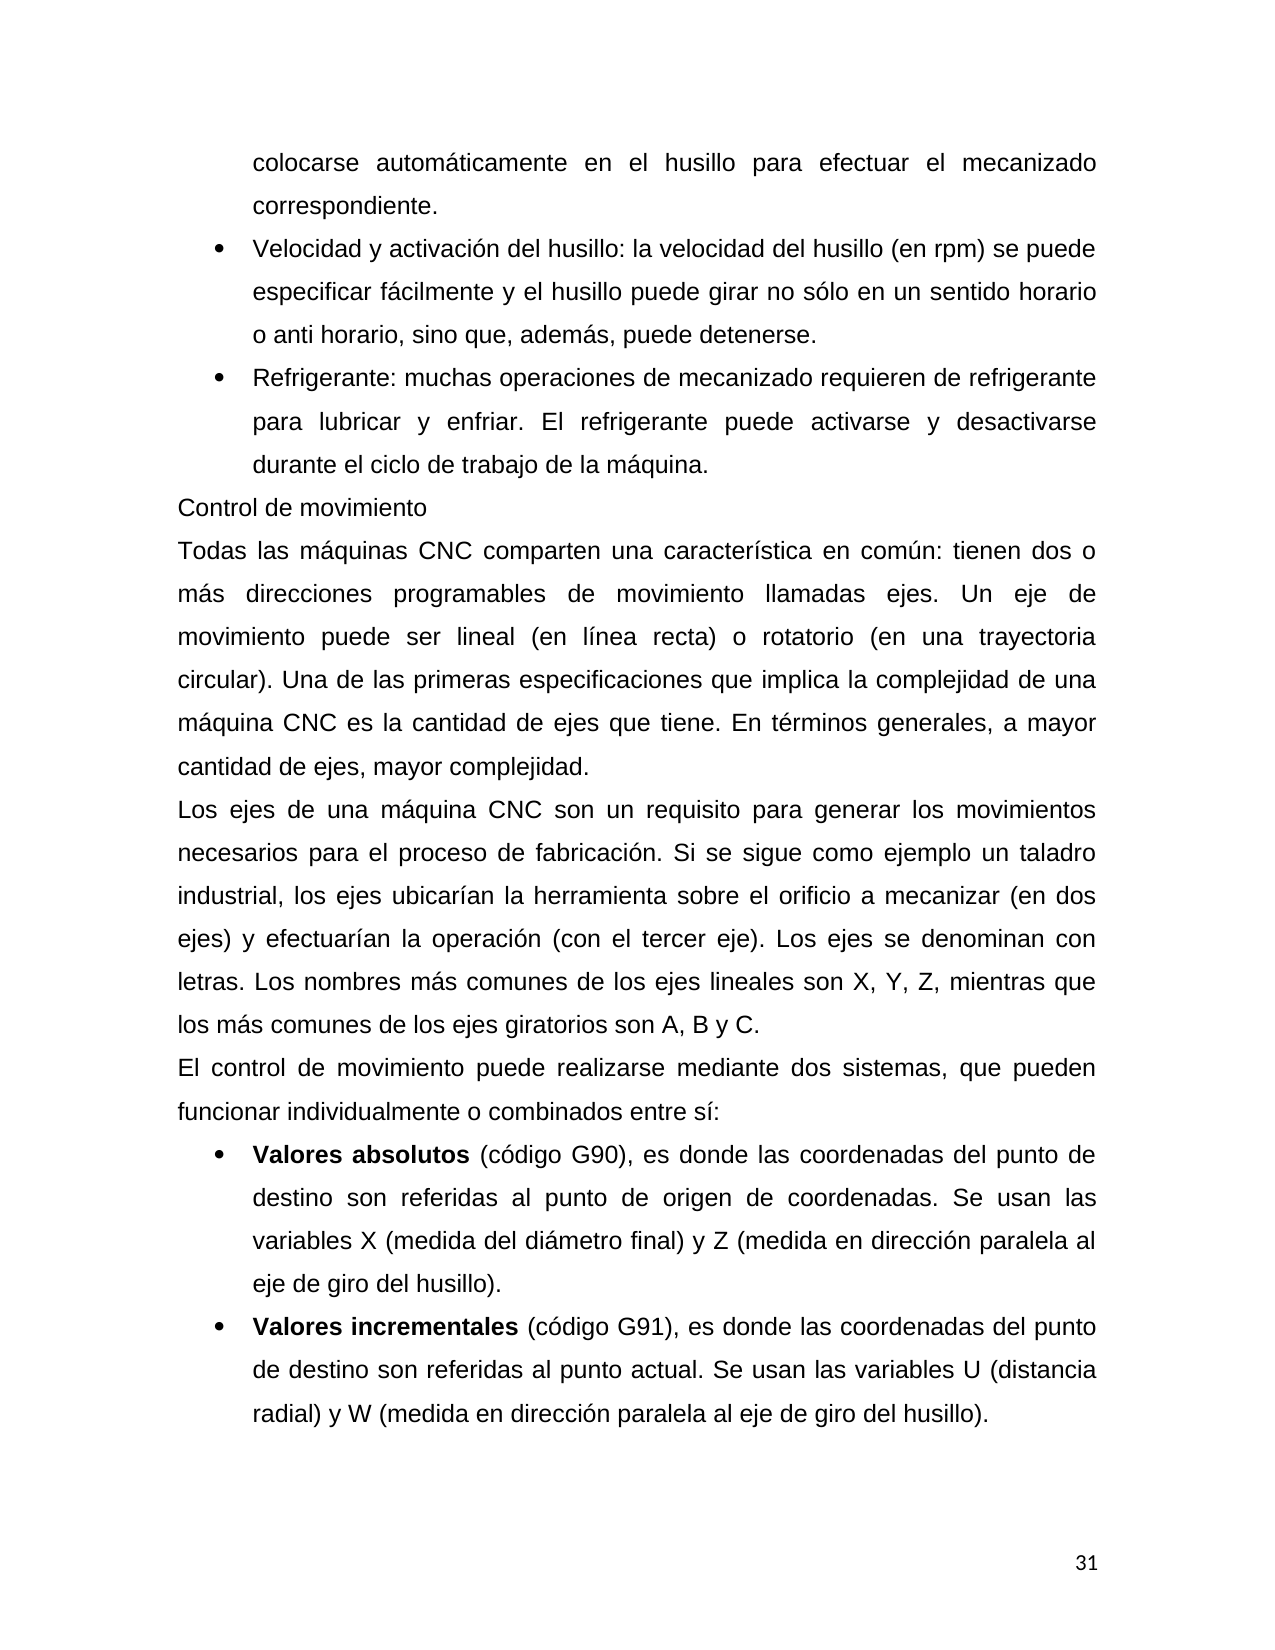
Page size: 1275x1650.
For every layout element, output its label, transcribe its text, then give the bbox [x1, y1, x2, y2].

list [215, 148, 1098, 219]
text Todas las máquinas CNC comparten una característica en común: tienen dos o más direcciones programables de movimiento llamadas ejes. Un eje de movimiento puede ser lineal (en línea recta) o rotatorio (en una trayectoria circular). Una de las primeras especificaciones que implica la complejidad de una máquina CNC es la cantidad de ejes que tiene. En términos generales, a mayor cantidad de ejes, mayor complejidad. [177, 536, 1098, 780]
list Valores incrementales (código G91), es donde las coordenadas del punto de destino son referidas al punto actual. Se usan las variables U (distancia radial) y W (medida en dirección paralela al eje de giro del husillo). [215, 1312, 1098, 1427]
text Control de movimiento [177, 493, 1098, 522]
list Velocidad y activación del husillo: la velocidad del husillo (en rpm) se puede especificar fácilmente y el husillo puede girar no sólo en un sentido horario o anti horario, sino que, además, puede detenerse. [215, 234, 1098, 349]
list Refrigerante: muchas operaciones de mecanizado requieren de refrigerante para lubricar y enfriar. El refrigerante puede activarse y desactivarse durante el ciclo de trabajo de la máquina. [215, 363, 1098, 478]
text Los ejes de una máquina CNC son un requisito para generar los movimientos necesarios para el proceso de fabricación. Si se sigue como ejemplo un taladro industrial, los ejes ubicarían la herramienta sobre el orificio a mecanizar (en dos ejes) y efectuarían la operación (con el tercer eje). Los ejes se denominan con letras. Los nombres más comunes de los ejes lineales son X, Y, Z, mientras que los más comunes de los ejes giratorios son A, B y C. [177, 795, 1098, 1039]
list Valores absolutos (código G90), es donde las coordenadas del punto de destino son referidas al punto de origen de coordenadas. Se usan las variables X (medida del diámetro final) y Z (medida en dirección paralela al eje de giro del husillo). [215, 1140, 1098, 1298]
text El control de movimiento puede realizarse mediante dos sistemas, que pueden funcionar individualmente o combinados entre sí: [177, 1053, 1098, 1125]
